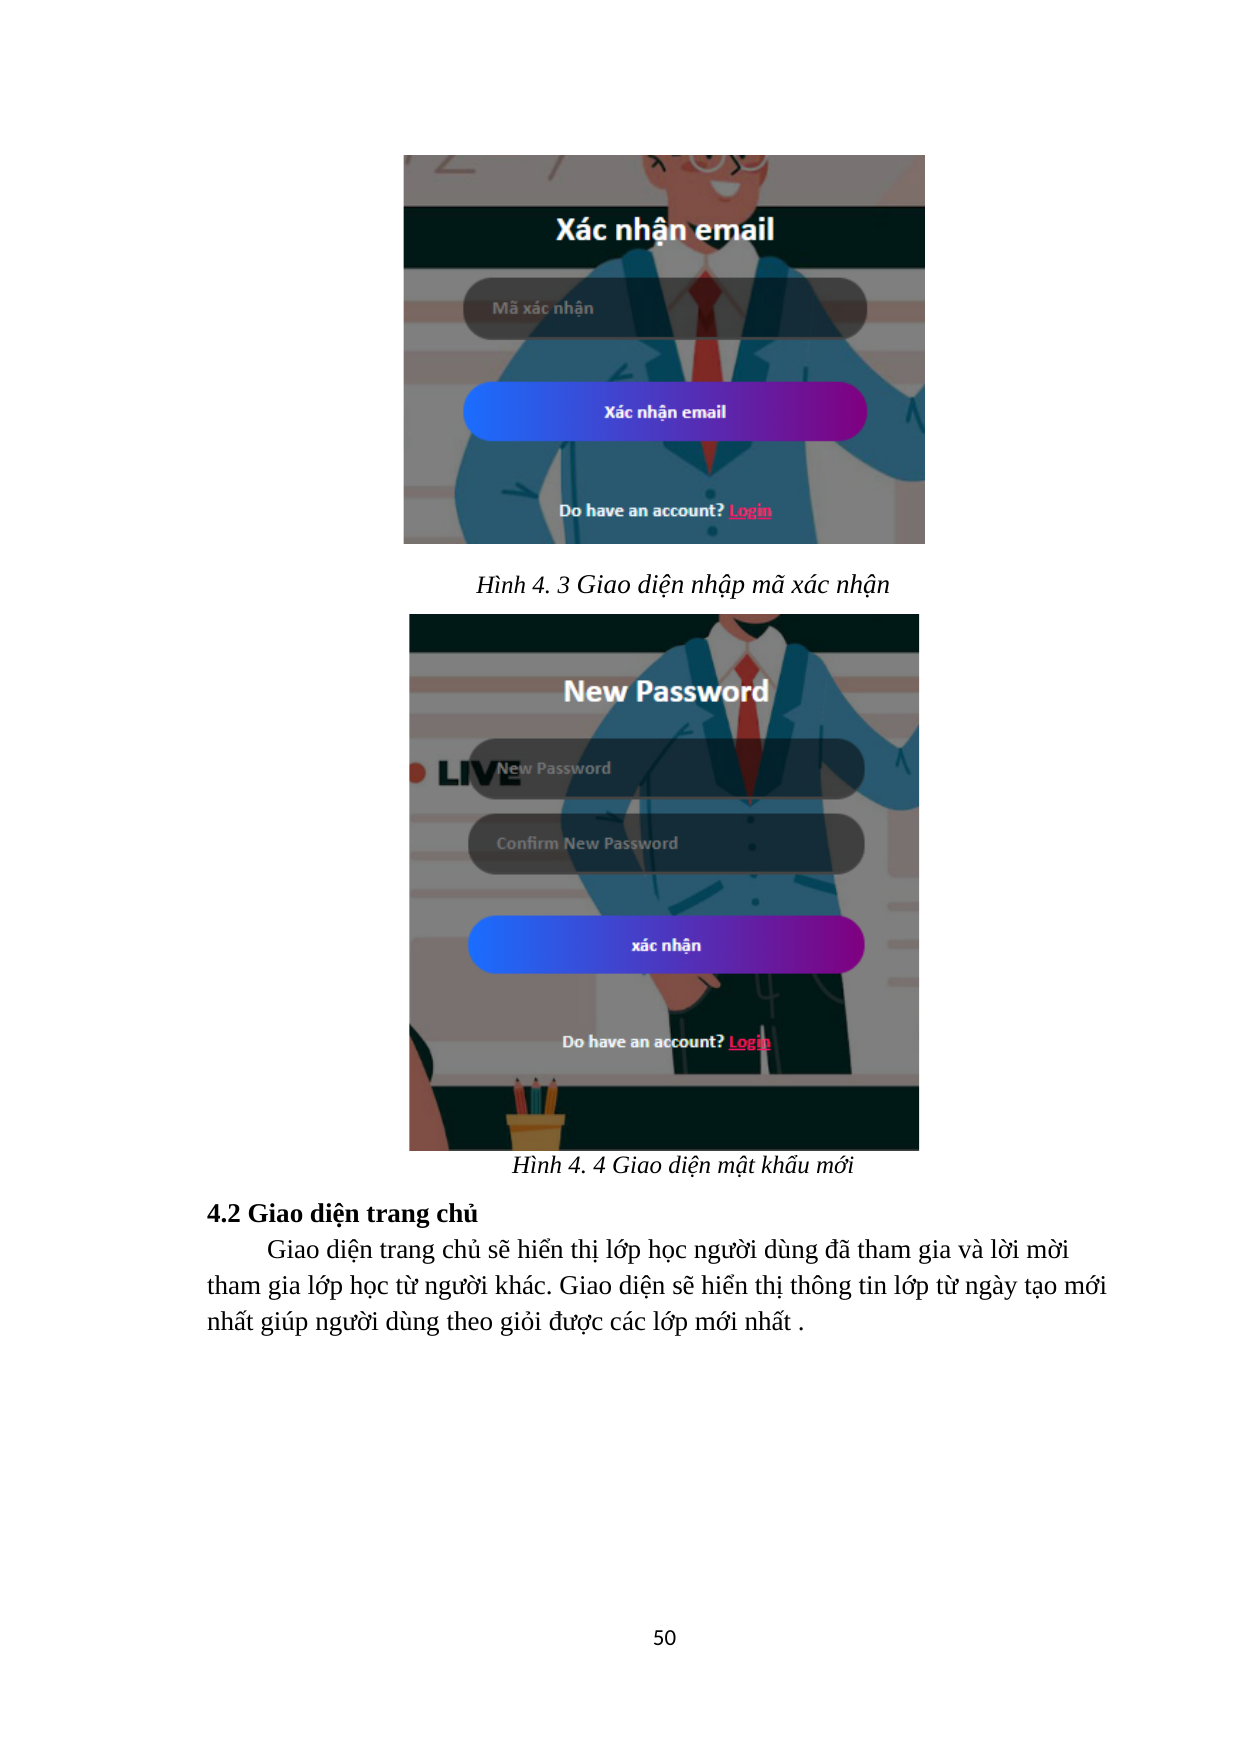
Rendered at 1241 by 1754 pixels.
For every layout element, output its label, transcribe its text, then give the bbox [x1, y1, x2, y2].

picture [403, 155, 925, 544]
text Giao diện trang chủ sẽ hiển thị lớp học người dùng đã tham gia và lời mời tham gia lớp học từ người khác. Giao diện sẽ hiển thị thông tin lớp từ ngày tạo mới nhất giúp người dùng theo giỏi được các lớp mới nhất . [207, 1233, 1122, 1336]
picture [409, 614, 920, 1151]
subtitle 4.2 Giao diện trang chủ [207, 1197, 1122, 1229]
